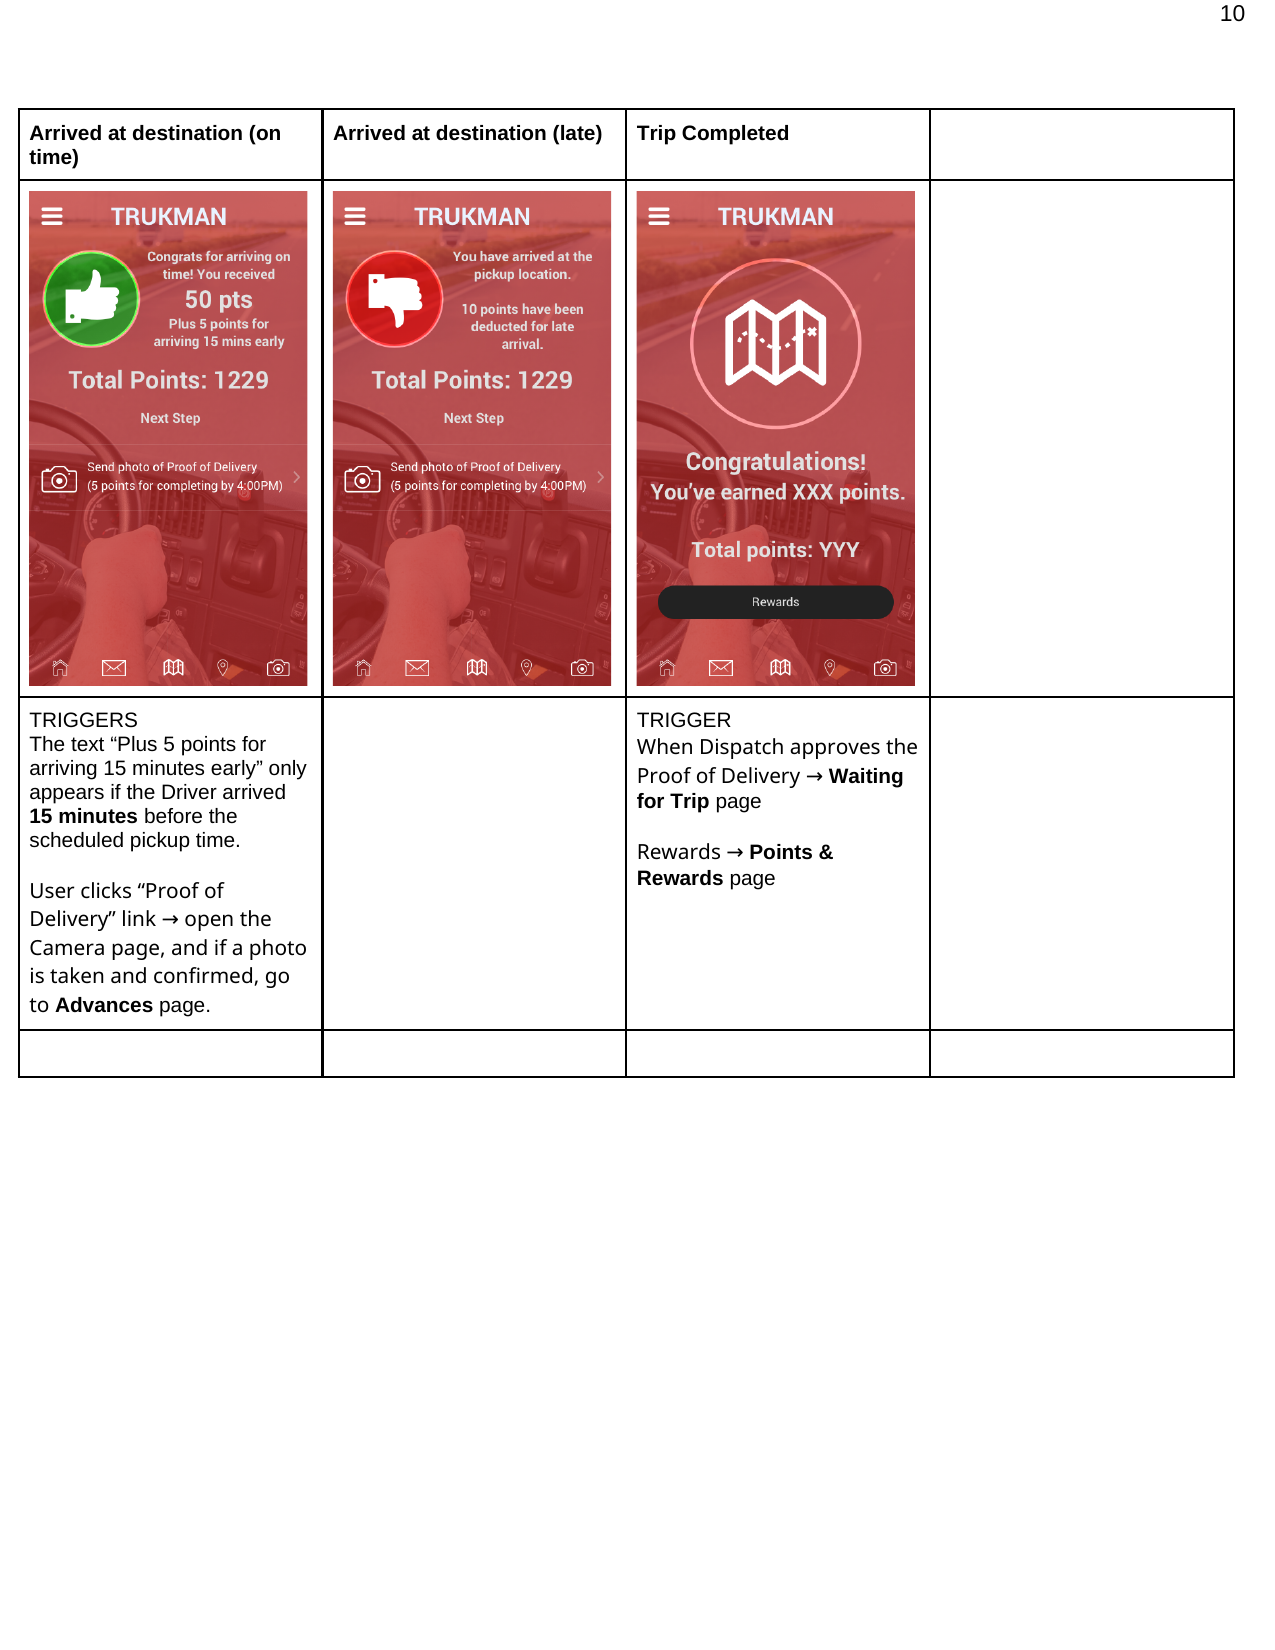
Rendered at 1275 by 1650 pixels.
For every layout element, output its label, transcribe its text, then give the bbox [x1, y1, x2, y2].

table_cell [627, 1031, 929, 1076]
table_header Trip Completed [627, 110, 929, 179]
table_cell [324, 1031, 625, 1076]
table_cell [20, 181, 321, 696]
picture [332, 191, 612, 686]
table_header Arrived at destination (on time) [20, 110, 321, 179]
table_cell [324, 698, 625, 1029]
picture [636, 191, 915, 686]
table_cell [324, 181, 625, 696]
table_cell [931, 181, 1233, 696]
table_cell TRIGGERS The text “Plus 5 points for arriving 15 minutes early” only appears if the Driver arrived 15 minutes before the scheduled pickup time. User clicks “Proof of Delivery” link → open the Camera page, and if a photo is taken and confirmed, go to Advances page. [20, 698, 321, 1029]
table_header Arrived at destination (late) [324, 110, 625, 179]
table_cell [20, 1031, 321, 1076]
table_cell TRIGGER When Dispatch approves the Proof of Delivery → Waiting for Trip page Rewards → Points & Rewards page [627, 698, 929, 1029]
table_cell [627, 181, 929, 696]
table_cell [931, 1031, 1233, 1076]
picture [29, 191, 308, 686]
table_header [931, 110, 1233, 179]
table_cell [931, 698, 1233, 1029]
